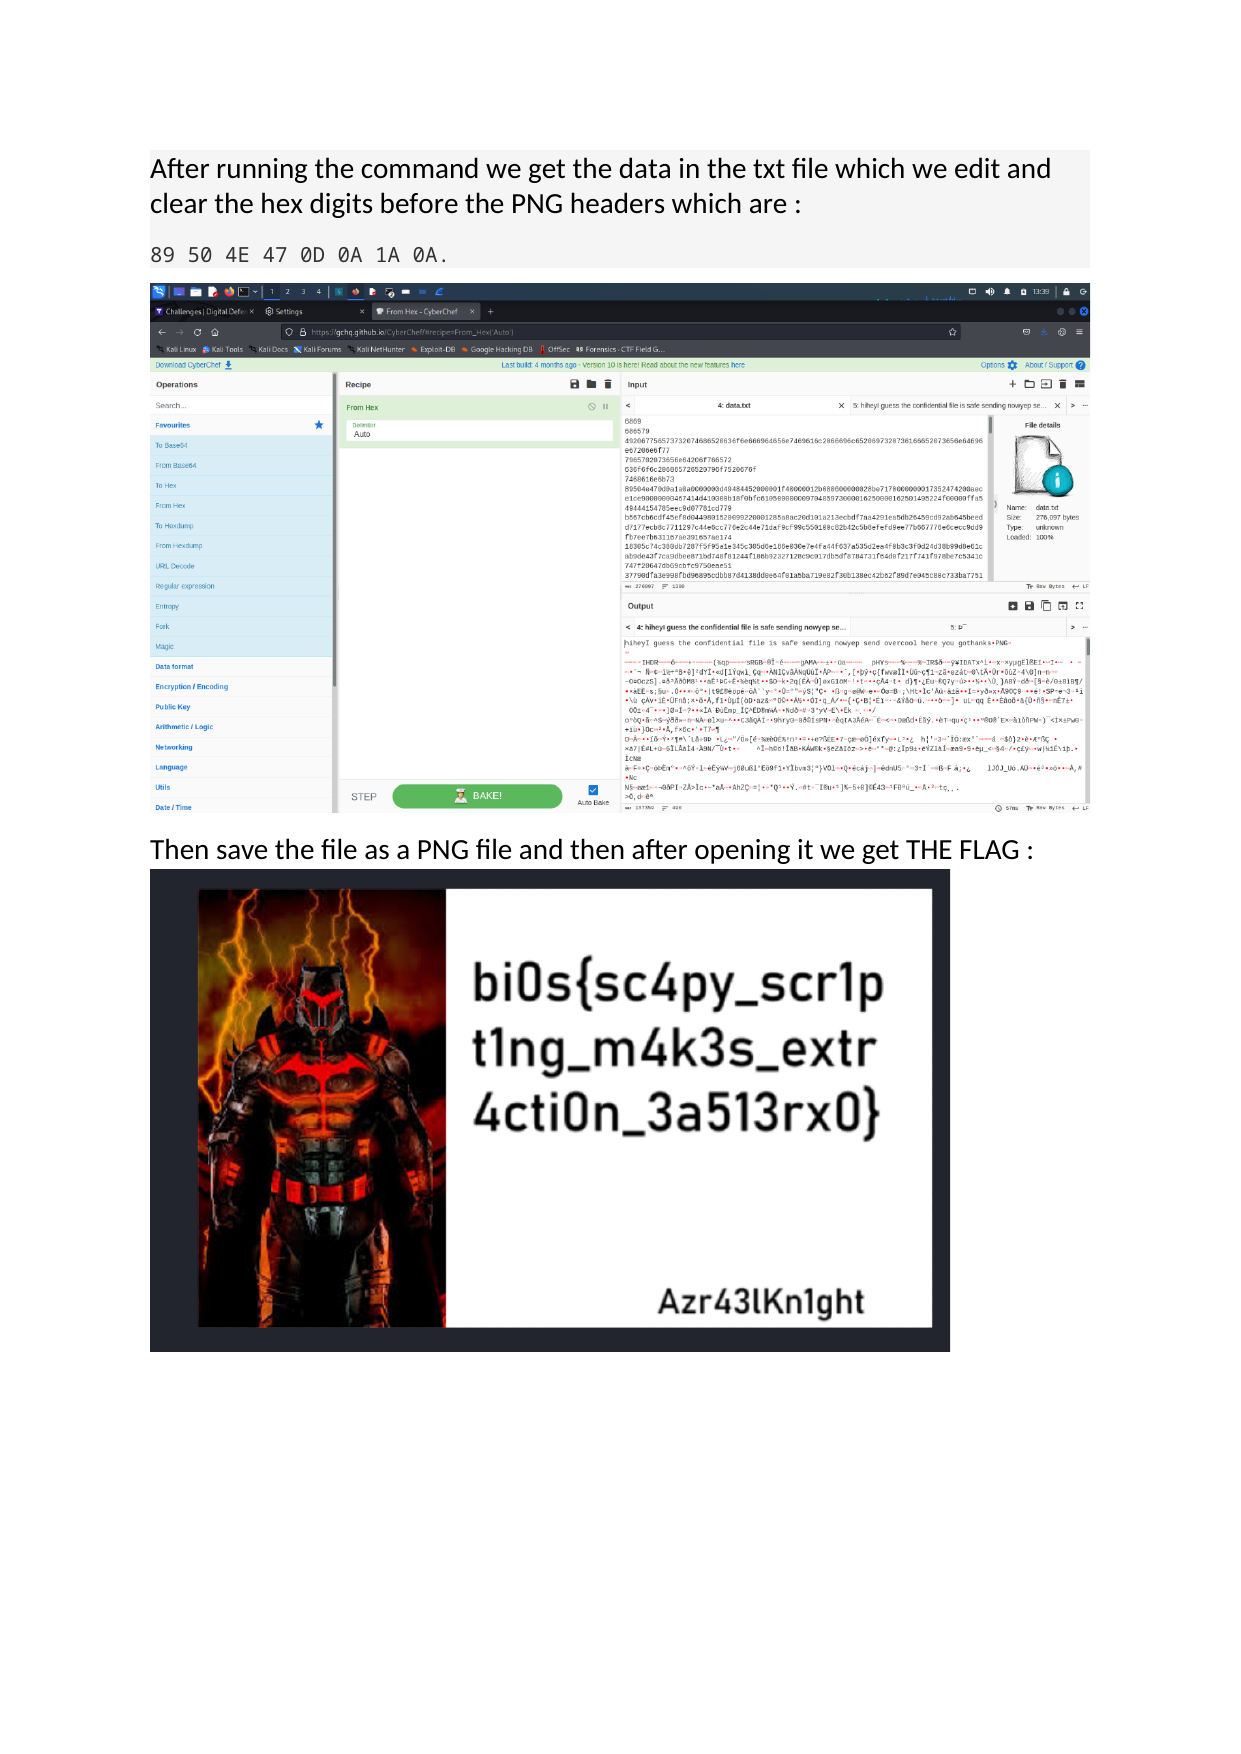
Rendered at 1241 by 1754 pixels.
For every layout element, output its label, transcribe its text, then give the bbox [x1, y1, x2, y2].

picture [150, 283, 1091, 813]
text 89 50 4E 47 0D 0A 1A 0A. [150, 237, 1090, 268]
picture [150, 869, 951, 1352]
text After running the command we get the data in the txt file which we edit and clear the hex digits before the PNG headers which are : [150, 150, 1090, 221]
